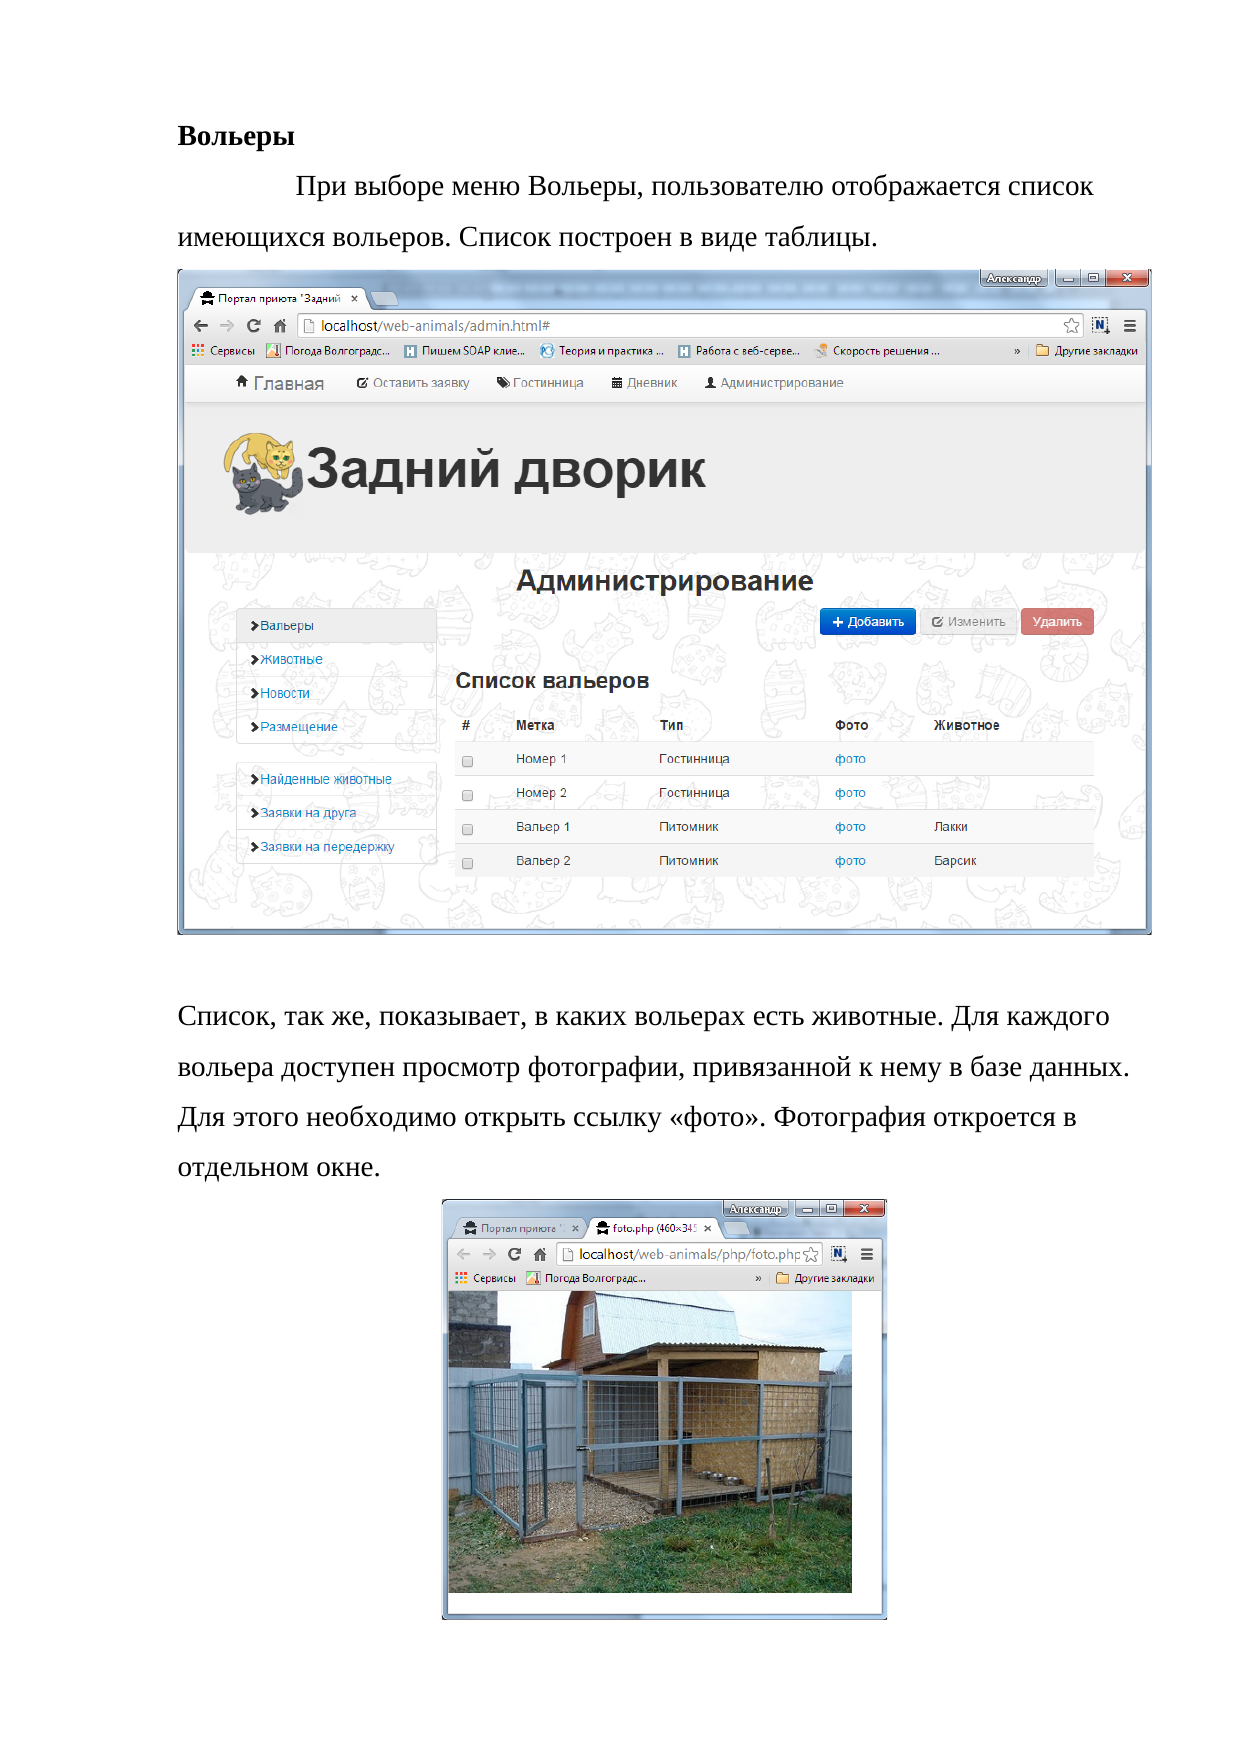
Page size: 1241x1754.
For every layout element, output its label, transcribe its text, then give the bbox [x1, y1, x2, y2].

text При выборе меню Вольеры, пользователю отображается список имеющихся вольеров. Список построен в виде таблицы. [177, 168, 1152, 252]
picture [177, 269, 1152, 935]
picture [441, 1199, 888, 1620]
text Список, так же, показывает, в каких вольерах есть животные. Для каждого вольера доступен просмотр фотографии, привязанной к нему в базе данных. Для этого необходимо открыть ссылку «фото». Фотография откроется в отдельном окне. [177, 998, 1152, 1183]
text Вольеры [177, 118, 1152, 152]
